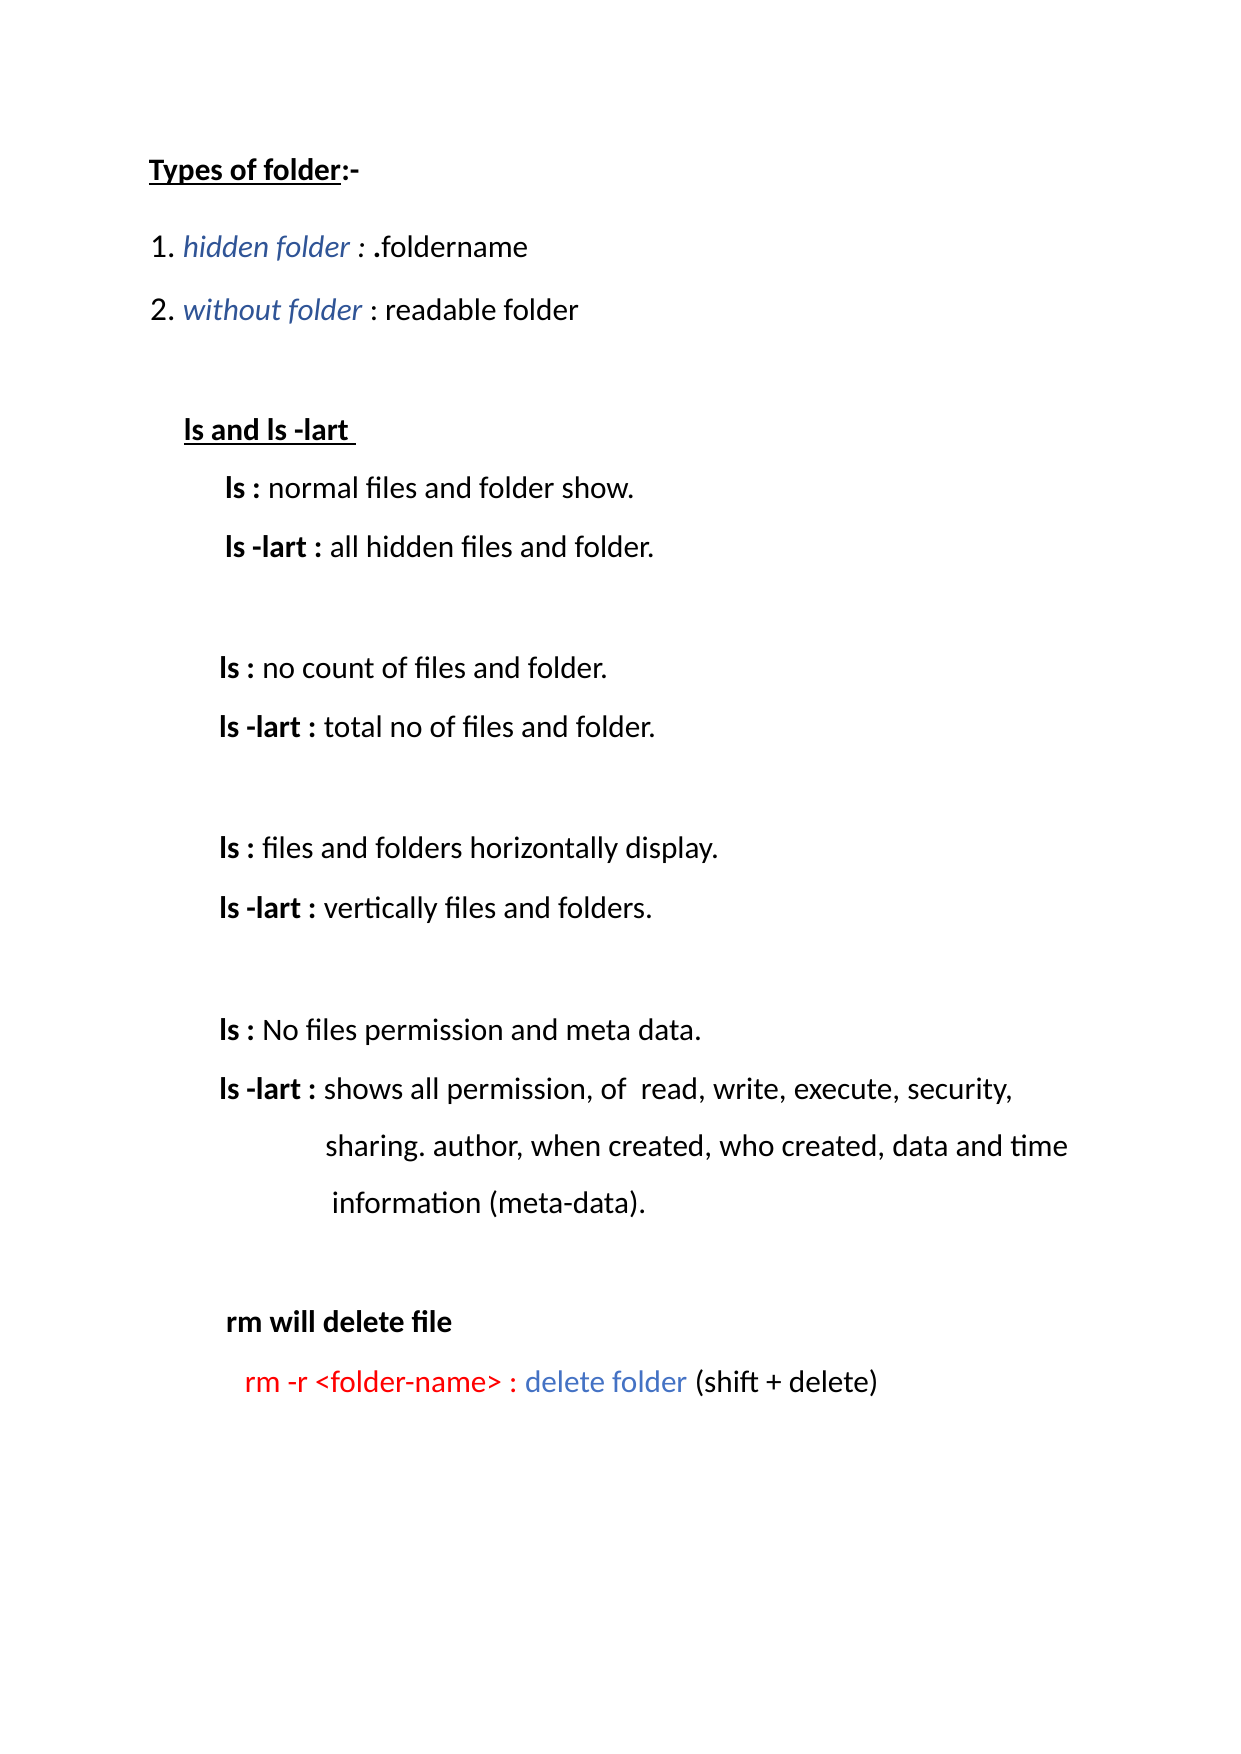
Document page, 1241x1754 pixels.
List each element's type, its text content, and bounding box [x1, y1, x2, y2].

list hidden folder : .foldername [150, 225, 1092, 266]
text ls -lart : all hidden files and folder. [148, 527, 688, 565]
text ls -lart : vertically files and folders. [148, 888, 1201, 926]
text ls -lart : shows all permission, of read, write, execute, security, [148, 1069, 1092, 1108]
text ls : normal files and folder show. [148, 468, 688, 506]
subtitle ls and ls -lart [148, 410, 783, 448]
text information (meta-data). [148, 1183, 1092, 1221]
text rm -r <folder-name> : delete folder (shift + delete) [148, 1363, 1201, 1401]
text ls : No files permission and meta data. [148, 1010, 1201, 1048]
text rm will delete file [148, 1303, 1201, 1341]
text ls : files and folders horizontally display. [148, 828, 1201, 867]
text ls -lart : total no of files and folder. [148, 707, 696, 745]
list without folder : readable folder [150, 287, 1092, 328]
text ls : no count of files and folder. [148, 648, 696, 686]
text sharing. author, when created, who created, data and time [148, 1126, 1092, 1164]
text Types of folder:- [148, 150, 736, 188]
